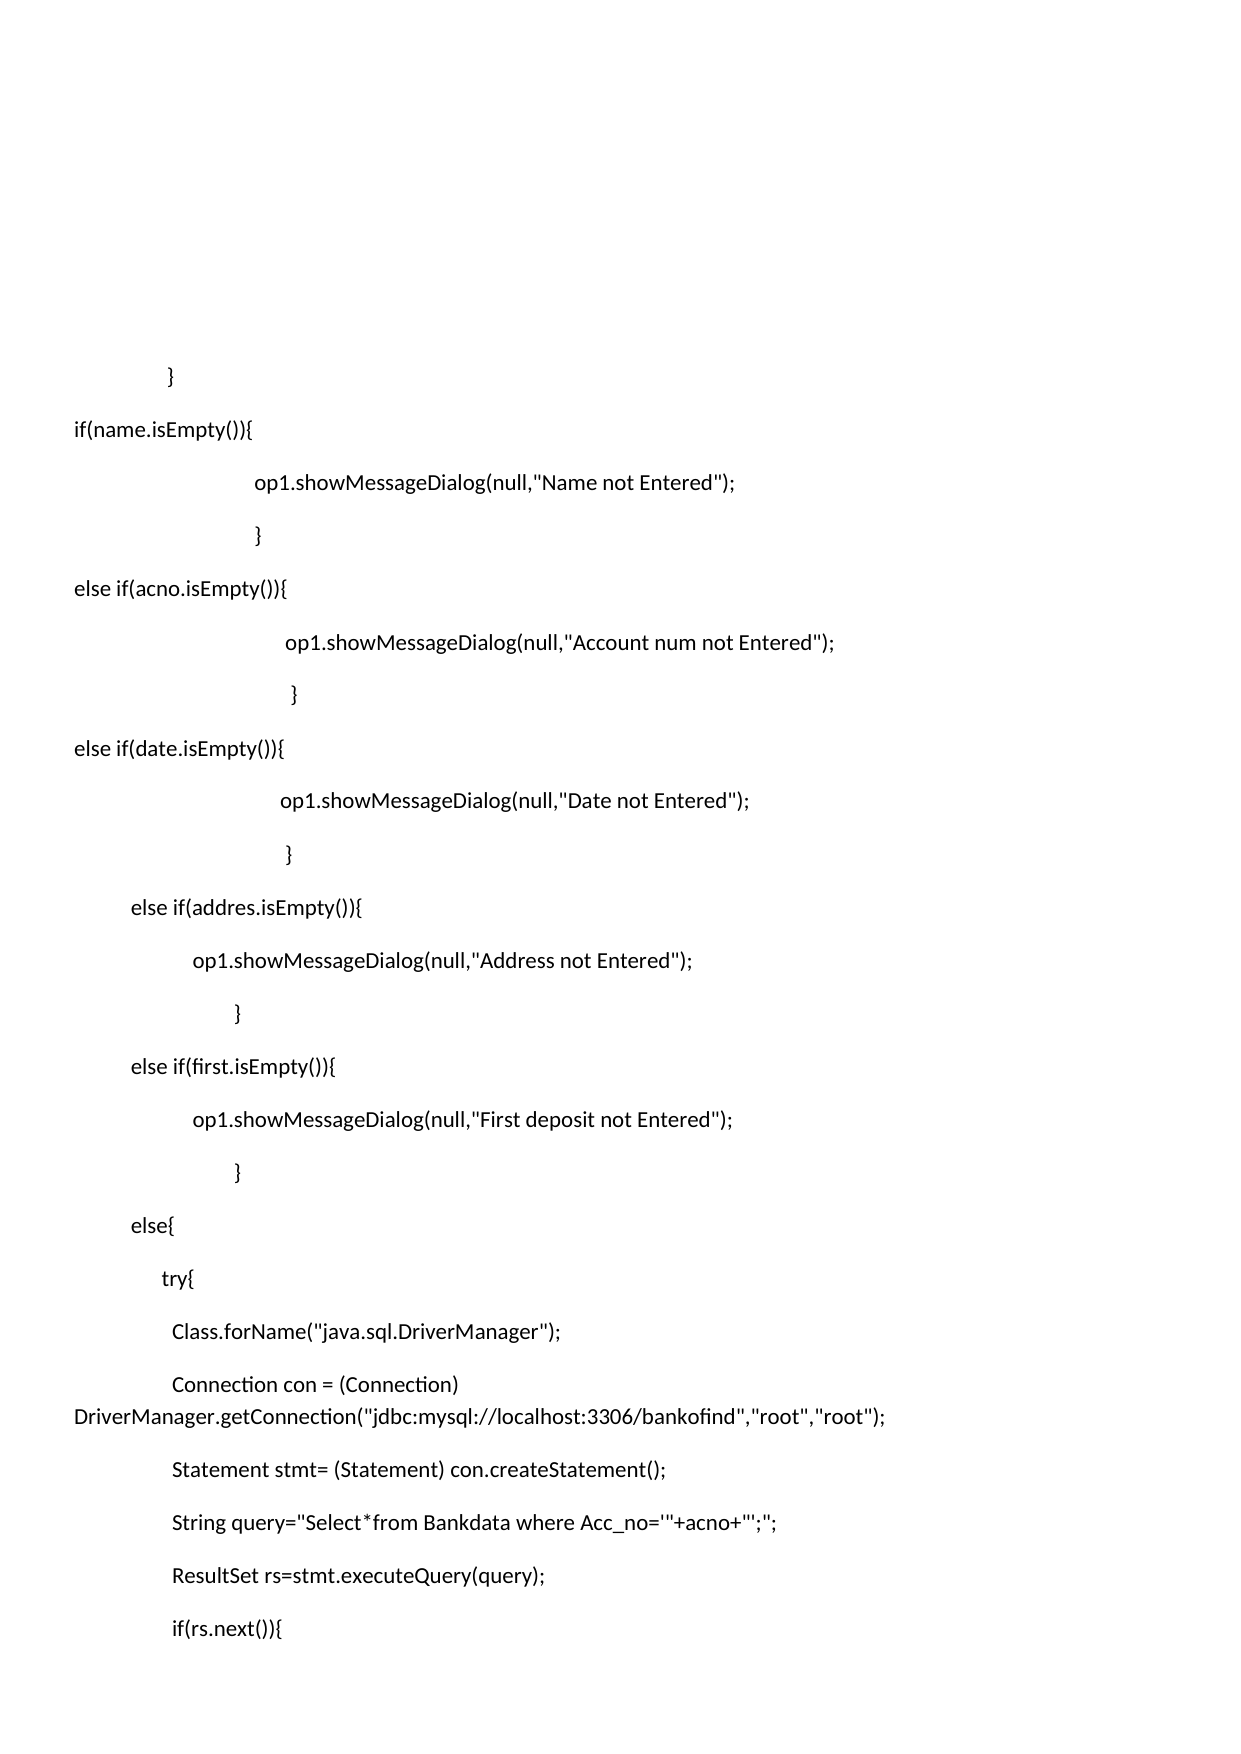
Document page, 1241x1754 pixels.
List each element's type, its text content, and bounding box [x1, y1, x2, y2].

text ResultSet rs=stmt.executeQuery(query); [74, 1561, 1152, 1589]
text } [74, 681, 1152, 709]
text } [74, 840, 1152, 868]
text } [74, 522, 1152, 549]
text Class.forName("java.sql.DriverManager"); [74, 1317, 1152, 1345]
text else if(addres.isEmpty()){ [74, 893, 1152, 921]
text op1.showMessageDialog(null,"Name not Entered"); [74, 468, 1152, 497]
text op1.showMessageDialog(null,"First deposit not Entered"); [74, 1105, 1152, 1133]
text if(name.isEmpty()){ [74, 416, 1152, 443]
text else if(first.isEmpty()){ [74, 1052, 1152, 1080]
text String query="Select*from Bankdata where Acc_no='"+acno+"';"; [74, 1508, 1152, 1536]
text else if(date.isEmpty()){ [74, 734, 1152, 762]
text else if(acno.isEmpty()){ [74, 574, 1152, 603]
text op1.showMessageDialog(null,"Account num not Entered"); [74, 628, 1152, 656]
text try{ [74, 1264, 1152, 1292]
text } [74, 999, 1152, 1027]
text if(rs.next()){ [74, 1614, 1152, 1642]
text } [74, 362, 1152, 391]
text else{ [74, 1211, 1152, 1239]
text op1.showMessageDialog(null,"Date not Entered"); [74, 787, 1152, 815]
text Connection con = (Connection) DriverManager.getConnection("jdbc:mysql://localhost:3306/bankofind","root","root"); [74, 1370, 1152, 1430]
text } [74, 1158, 1152, 1186]
text op1.showMessageDialog(null,"Address not Entered"); [74, 946, 1152, 974]
text Statement stmt= (Statement) con.createStatement(); [74, 1455, 1152, 1483]
